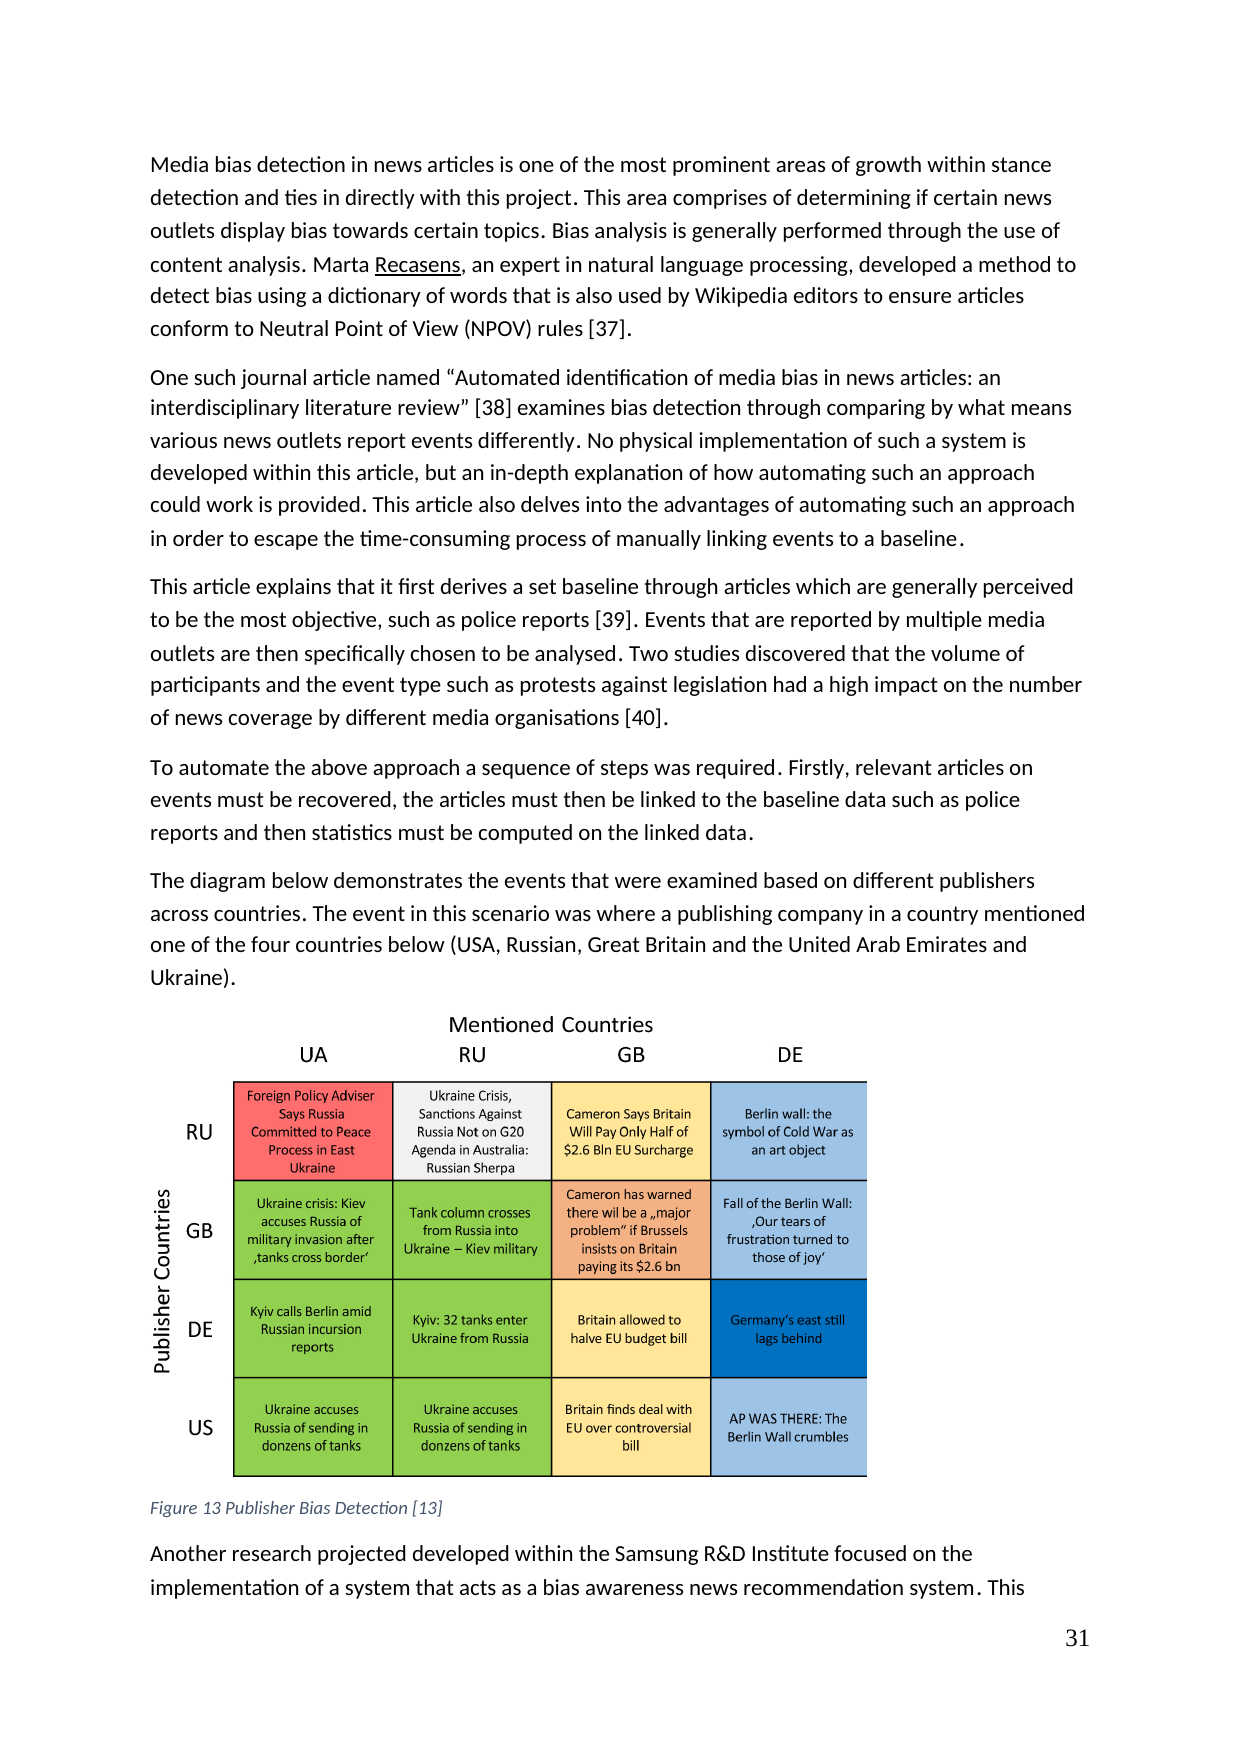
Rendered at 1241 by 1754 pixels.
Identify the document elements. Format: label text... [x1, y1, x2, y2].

text One such journal article named “Automated identification of media bias in news articles: an interdisciplinary literature review” [38] examines bias detection through comparing by what means various news outlets report events differently. No physical implementation of such a system is developed within this article, but an in-depth explanation of how automating such an approach could work is provided. This article also delves into the advantages of automating such an approach in order to escape the time-consuming process of manually linking events to a baseline. [150, 363, 1090, 553]
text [150, 1539, 1090, 1601]
text Media bias detection in news articles is one of the most prominent areas of growth within stance detection and ties in directly with this project. This area comprises of determining if certain news outlets display bias towards certain topics. Bias analysis is generally performed through the use of content analysis. Marta Recasens, an expert in natural language processing, developed a method to detect bias using a dictionary of words that is also used by Wikipedia editors to ensure articles conform to Neutral Point of View (NPOV) rules [37]. [150, 150, 1090, 343]
text Figure 13 Publisher Bias Detection [13] [150, 1496, 1090, 1519]
picture [150, 1011, 867, 1477]
text The diagram below demonstrates the events that were examined based on different publishers across countries. The event in this scenario was where a publishing company in a country mentioned one of the four countries below (USA, Russian, Great Britain and the United Arab Emirates and Ukraine). [150, 866, 1090, 992]
text This article explains that it first derives a set baseline through articles which are generally perceived to be the most objective, such as police reports [39]. Events that are reported by multiple media outlets are then specifically chosen to be analysed. Two studies discovered that the volume of participants and the event type such as protests against legislation had a high impact on the number of news coverage by different media organisations [40]. [150, 572, 1090, 732]
text To automate the above approach a sequence of steps was required. Firstly, relevant articles on events must be recovered, the articles must then be linked to the baseline data such as police reports and then statistics must be computed on the linked data. [150, 751, 1090, 846]
